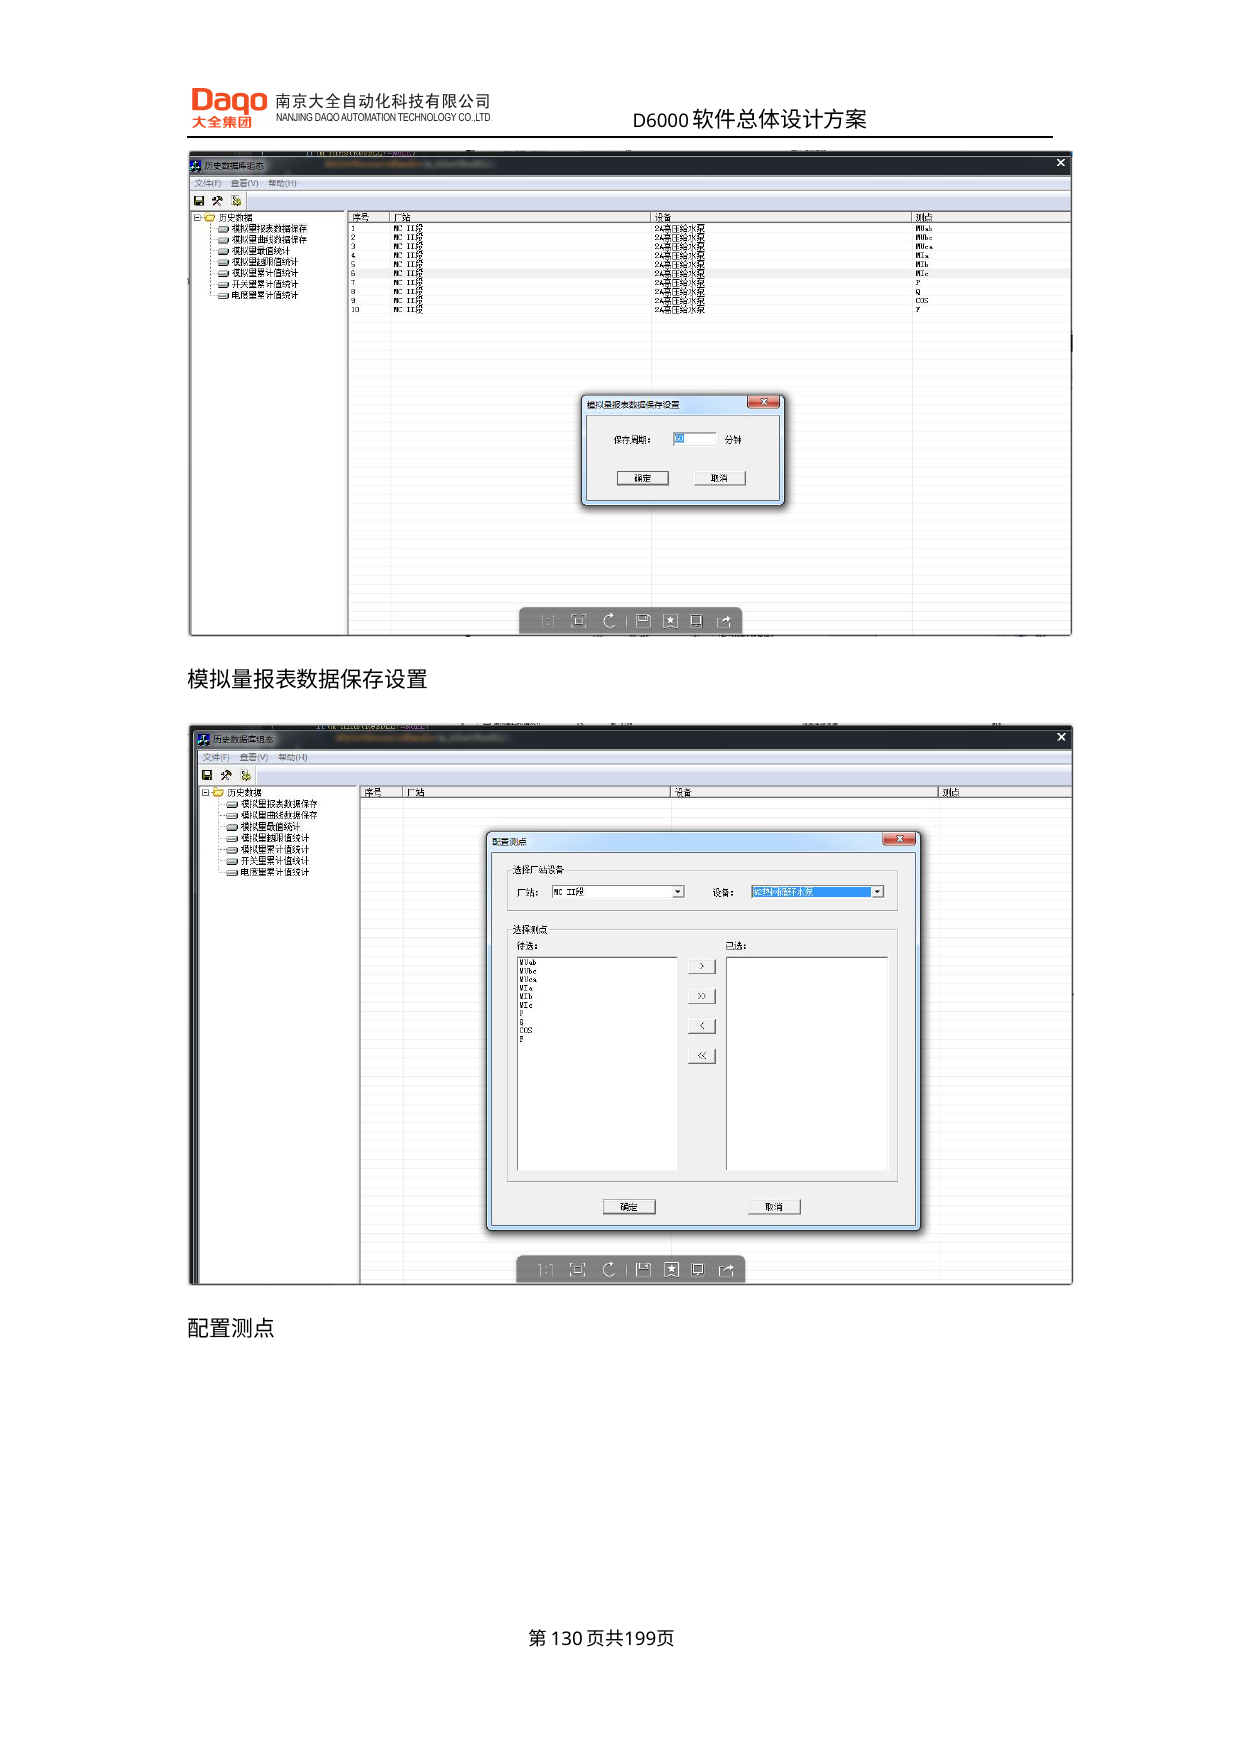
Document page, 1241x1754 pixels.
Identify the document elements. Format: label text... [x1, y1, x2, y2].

text 模拟量报表数据保存设置 [187, 662, 1053, 694]
picture [187, 150, 1073, 637]
picture [187, 723, 1074, 1286]
text 配置测点 [187, 1311, 1053, 1342]
picture [187, 88, 492, 128]
